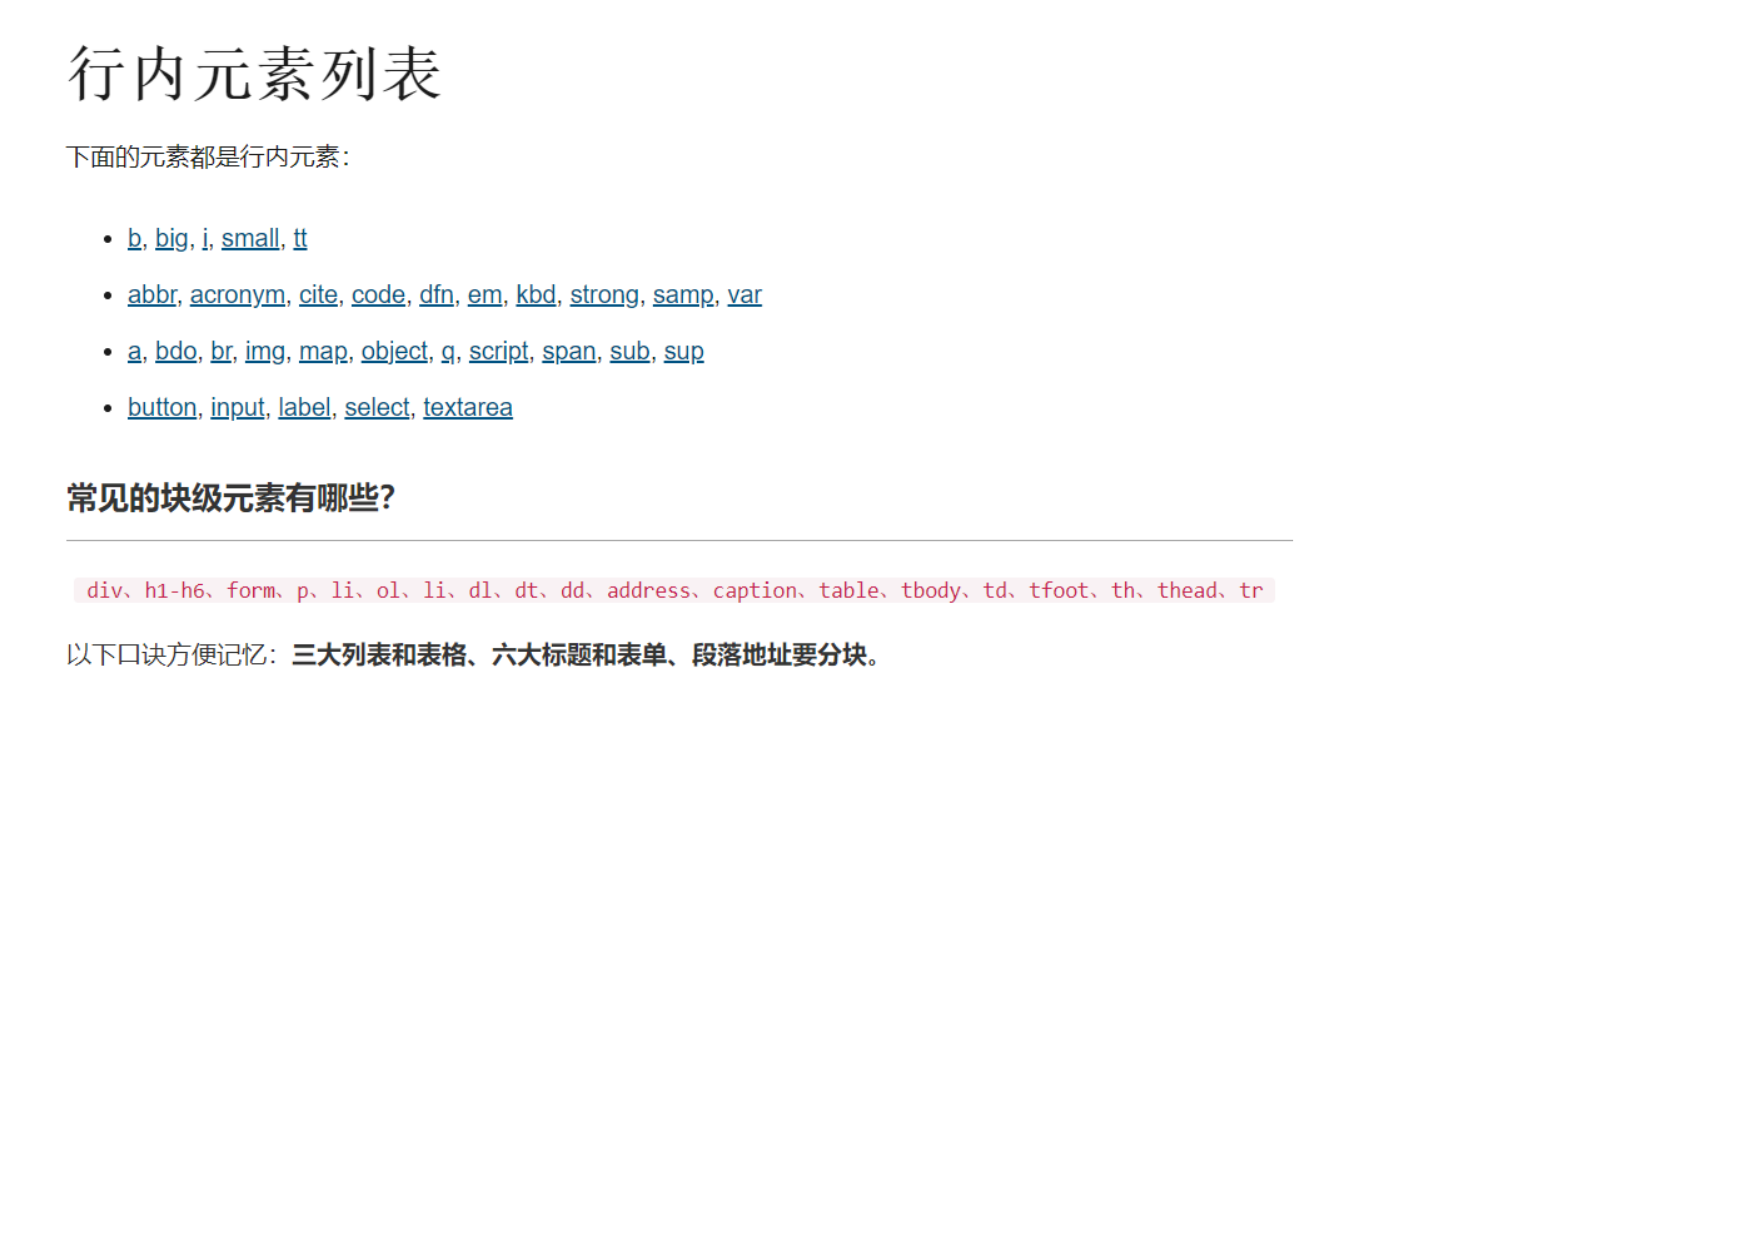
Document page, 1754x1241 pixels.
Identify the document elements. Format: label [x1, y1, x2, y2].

picture [29, 457, 1294, 701]
picture [29, 35, 812, 451]
